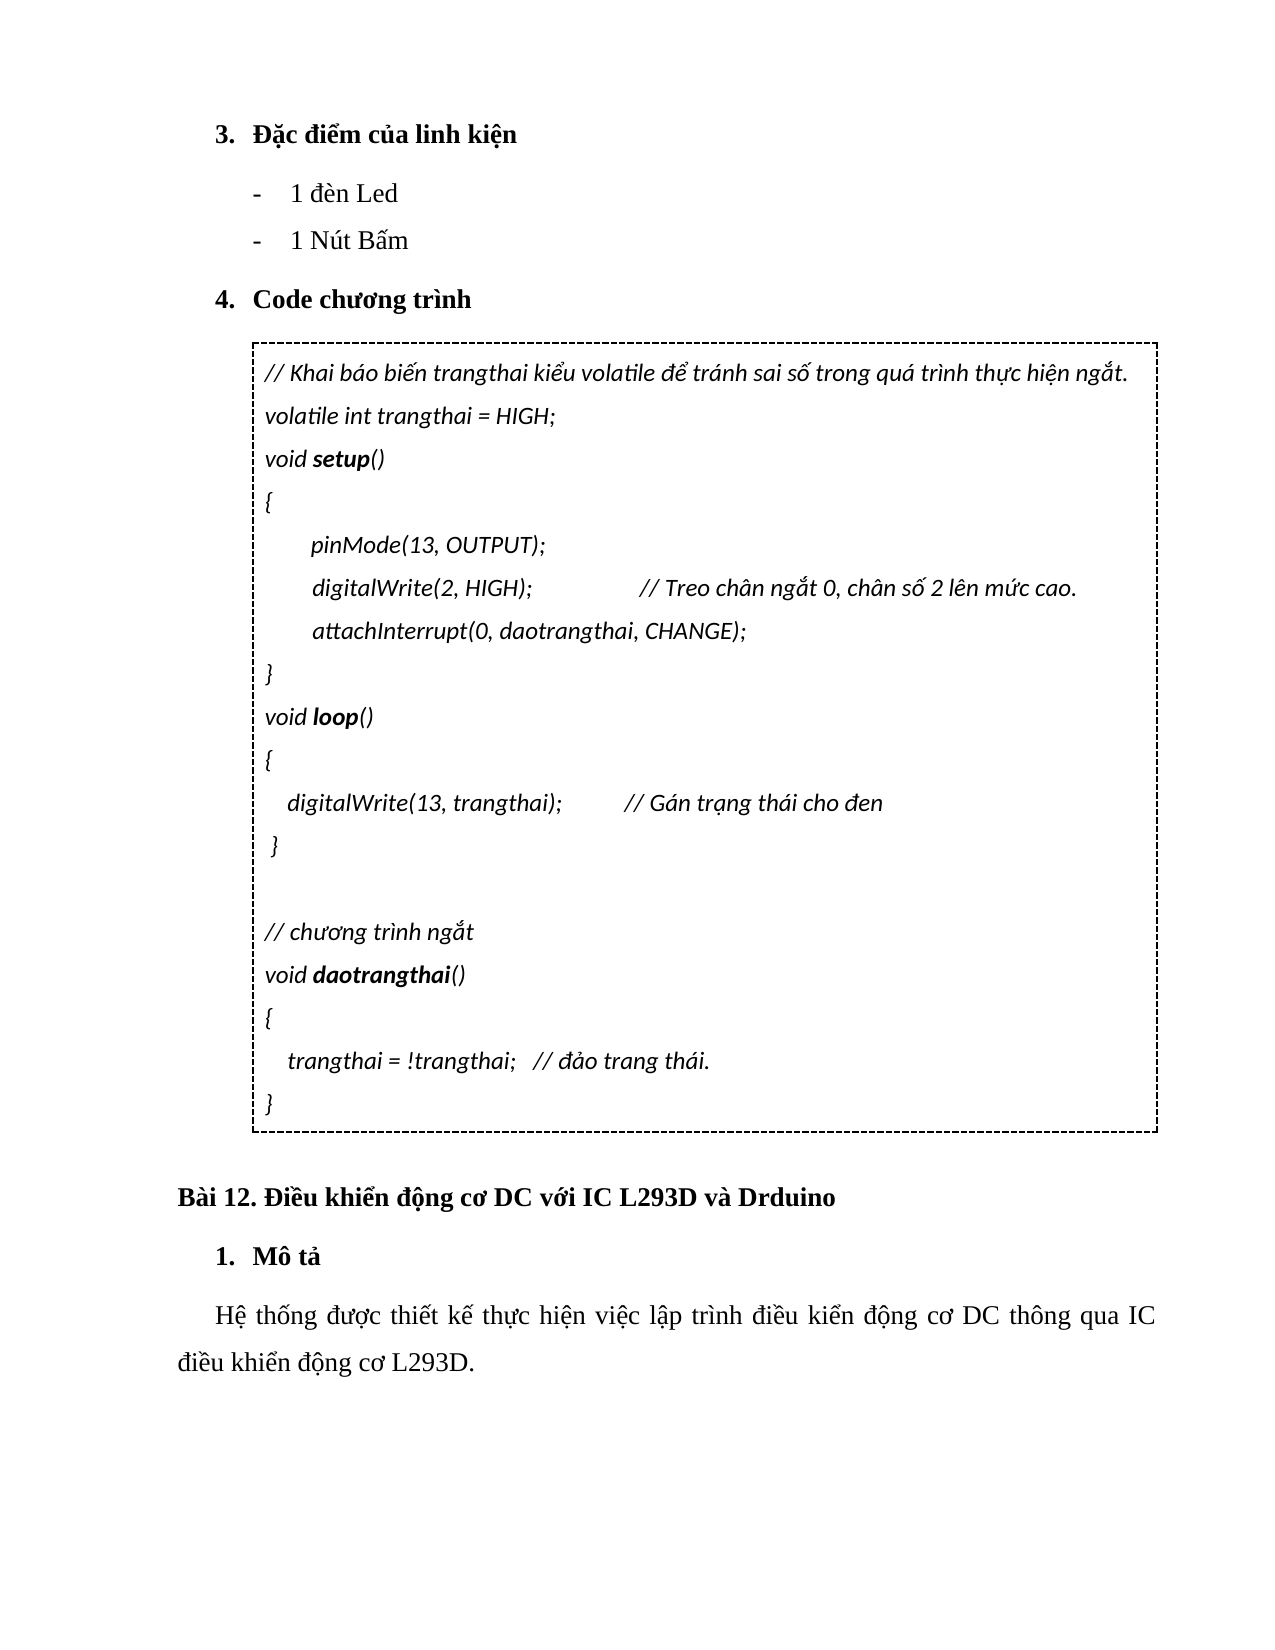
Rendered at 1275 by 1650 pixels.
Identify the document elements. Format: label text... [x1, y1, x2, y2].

text 1 Nút Bấm [252, 224, 1157, 255]
text Hệ thống được thiết kế thực hiện việc lập trình điều kiển động cơ DC thông qua IC điều khiển động cơ L293D. [177, 1299, 1157, 1377]
text 1 đèn Led [252, 177, 1157, 208]
subtitle Đặc điểm của linh kiện [215, 118, 1157, 149]
subtitle Mô tả [215, 1240, 1157, 1271]
table_header // Khai báo biến trangthai kiểu volatile để tránh sai số trong quá trình thực hiện ngắt. volatile int trangthai = HIGH; void setup() { pinMode(13, OUTPUT); digitalWrite(2, HIGH); // Treo chân ngắt 0, chân số 2 lên mức cao. attachInterrupt(0, daotrangthai, CHANGE); } void loop() { digitalWrite(13, trangthai); // Gán trạng thái cho đen } // chương trình ngắt void daotrangthai() { trangthai = !trangthai; // đảo trang thái. } [253, 342, 1157, 1131]
subtitle Bài 12. Điều khiển động cơ DC với IC L293D và Drduino [177, 1181, 1157, 1212]
subtitle Code chương trình [215, 283, 1157, 314]
